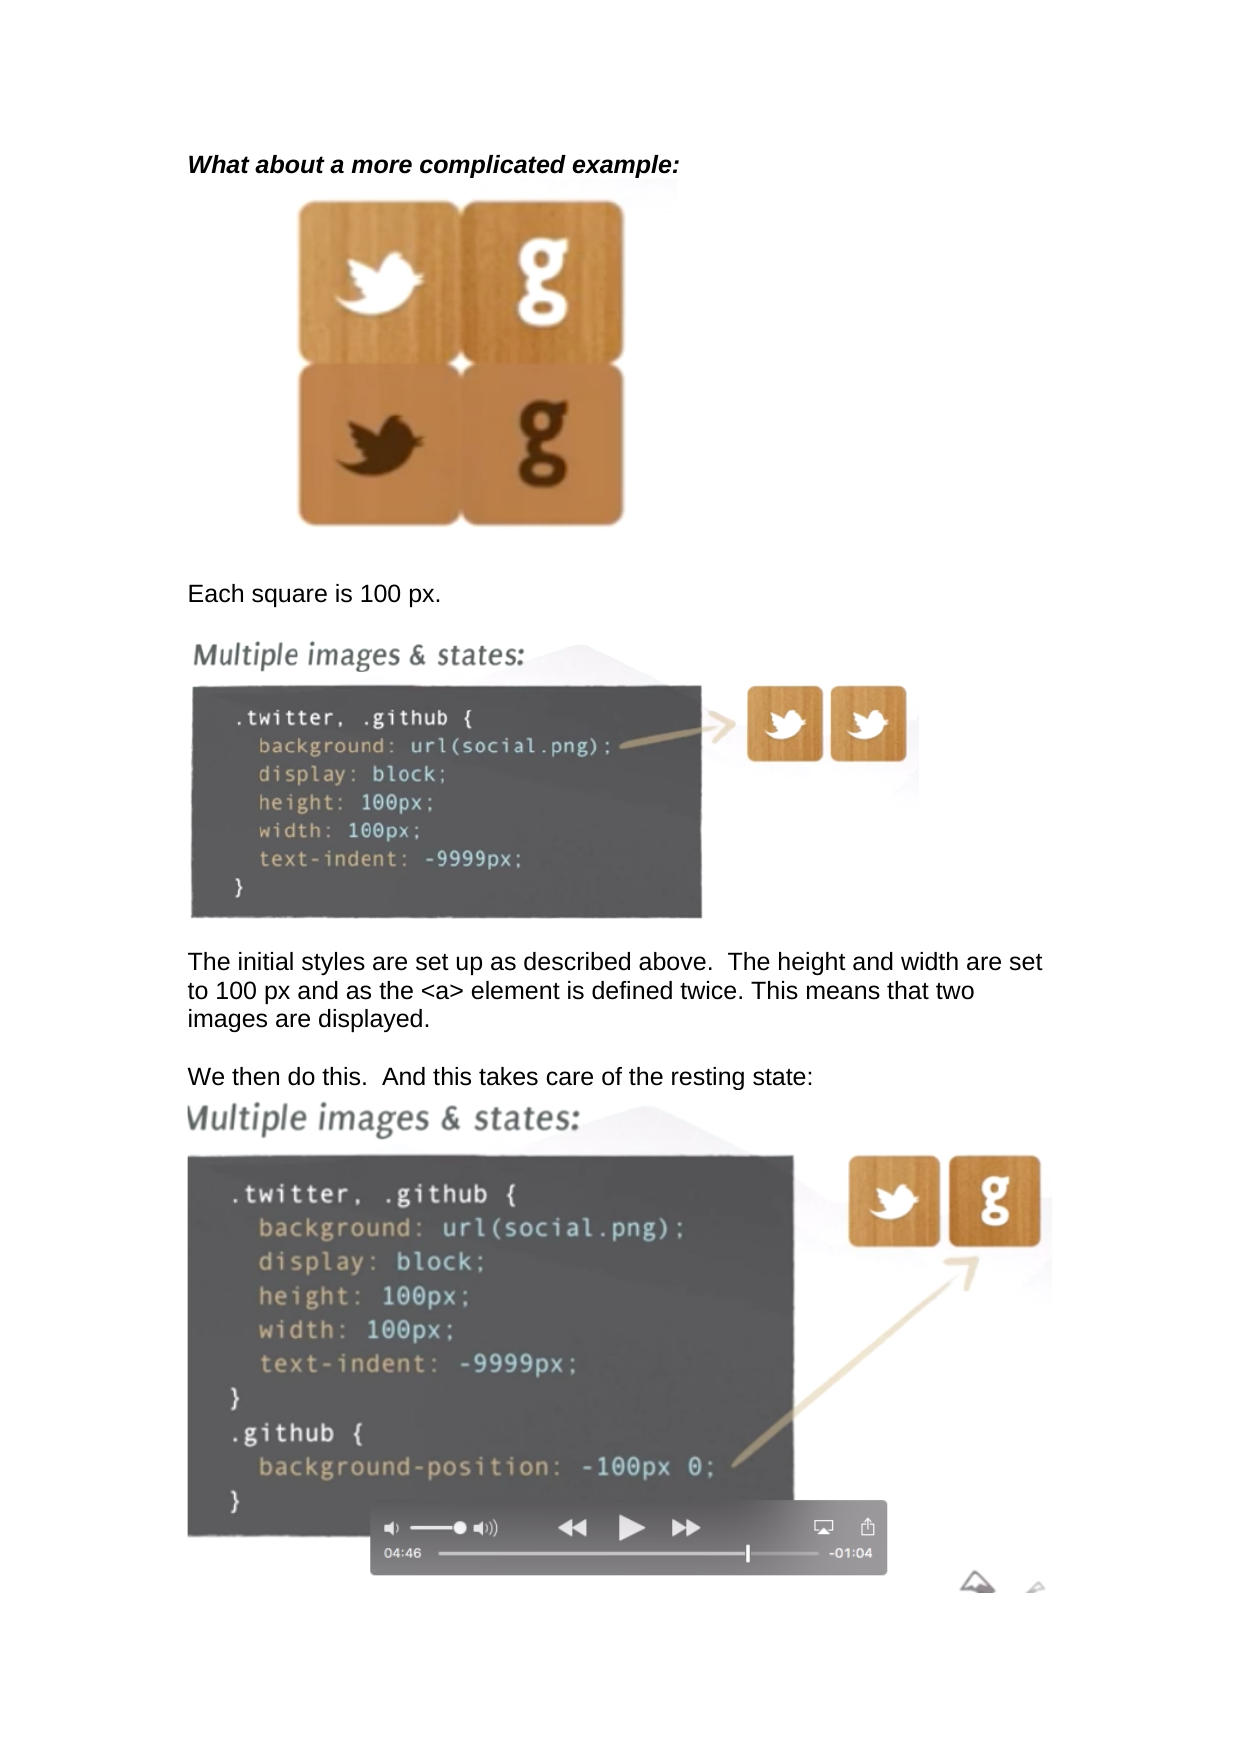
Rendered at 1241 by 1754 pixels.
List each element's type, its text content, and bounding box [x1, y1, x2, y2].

picture [187, 1090, 1053, 1593]
text We then do this. And this takes care of the resting state: [187, 1062, 1053, 1090]
picture [187, 632, 919, 947]
text Each square is 100 px. [187, 579, 1053, 607]
picture [187, 178, 678, 554]
text What about a more complicated example: [187, 150, 1053, 179]
text The initial styles are set up as described above. The height and width are set to 100 px and as the <a> element is defined twice. This means that two images are displayed. [187, 947, 1053, 1033]
